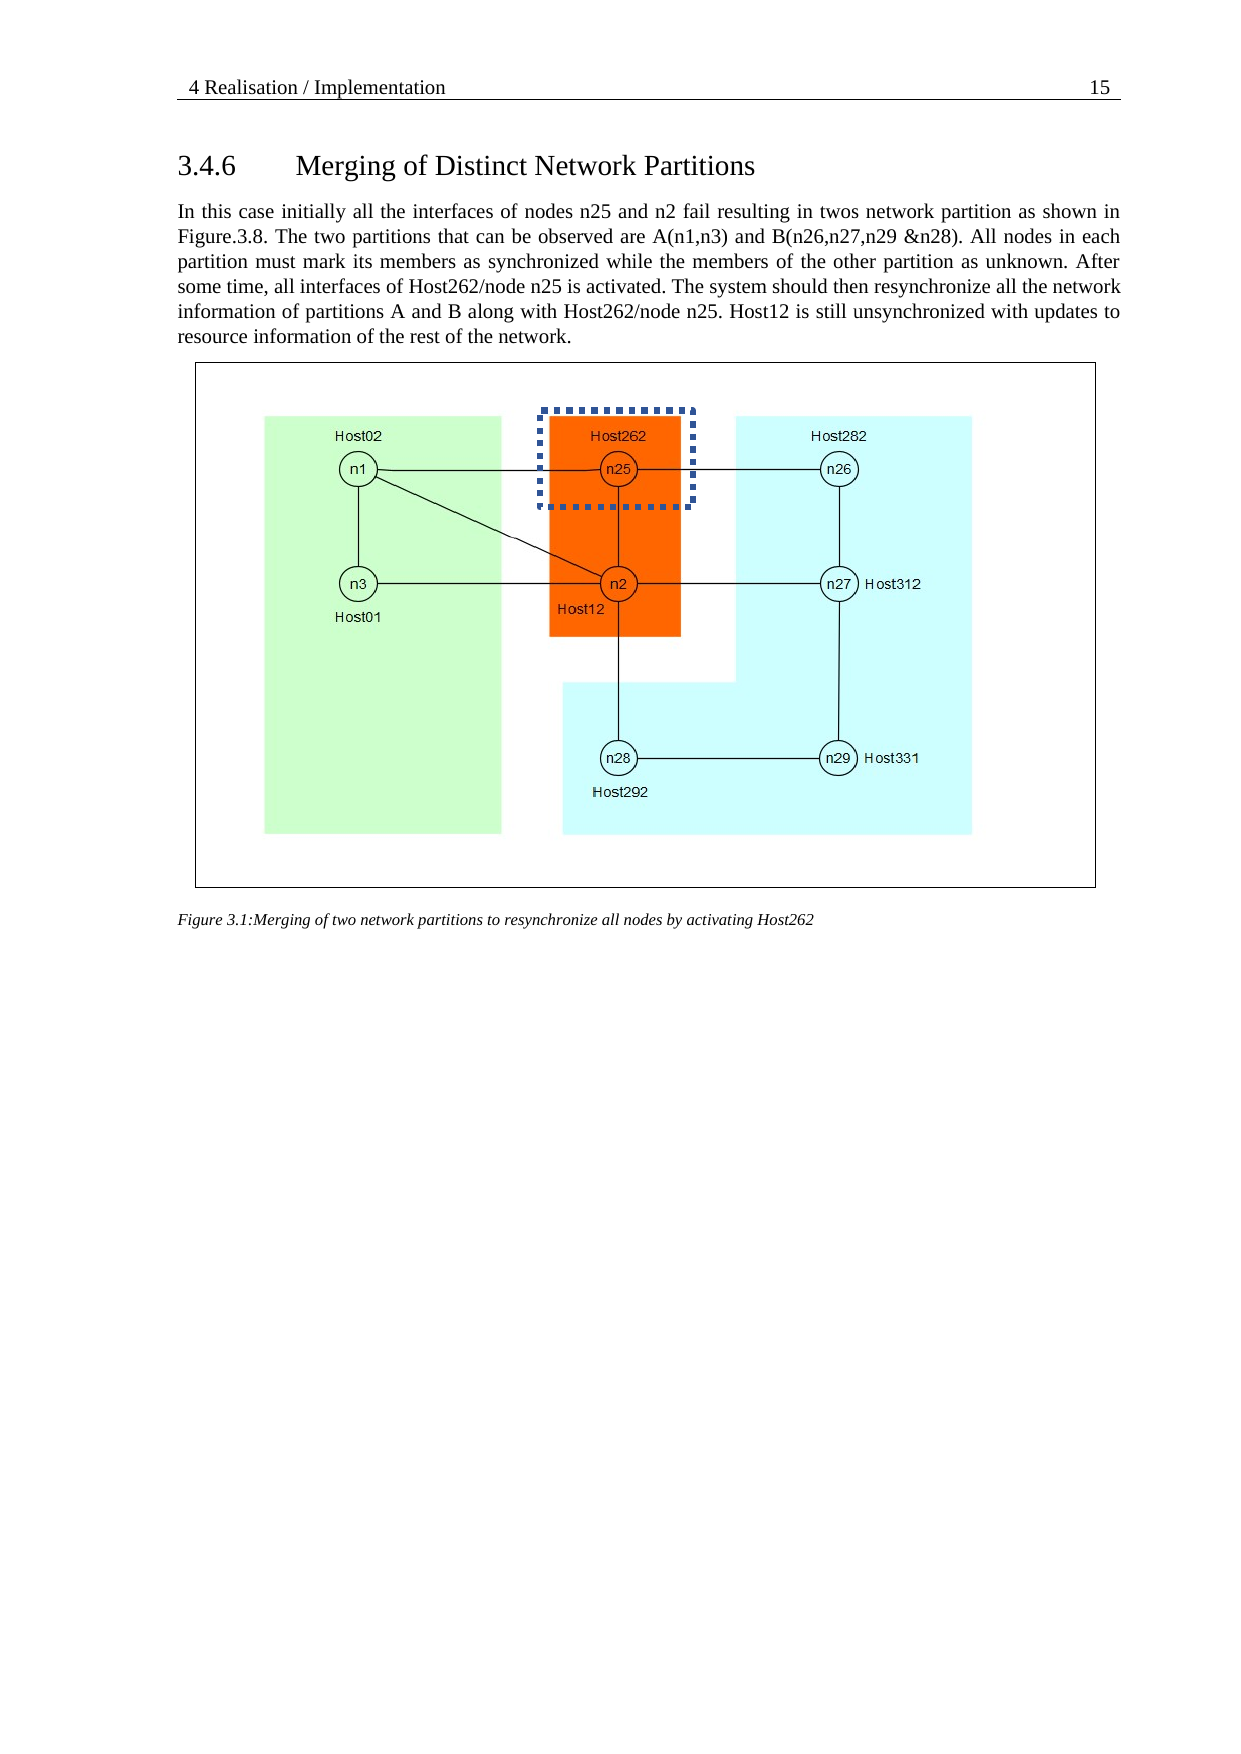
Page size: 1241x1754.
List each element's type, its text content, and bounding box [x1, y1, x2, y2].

subtitle Merging of Distinct Network Partitions [177, 148, 1122, 181]
text In this case initially all the interfaces of nodes n25 and n2 fail resulting in twos network partition as shown in Figure.3.8. The two partitions that can be observed are A(n1,n3) and B(n26,n27,n29 &n28). All nodes in each partition must mark its members as synchronized while the members of the other partition as unknown. After some time, all interfaces of Host262/node n25 is activated. The system should then resynchronize all the network information of partitions A and B along with Host262/node n25. Host12 is still unsynchronized with updates to resource information of the rest of the network. [177, 198, 1122, 348]
text Figure 3.1:Merging of two network partitions to resynchronize all nodes by activating Host262 [177, 910, 1122, 929]
picture [196, 363, 1095, 887]
